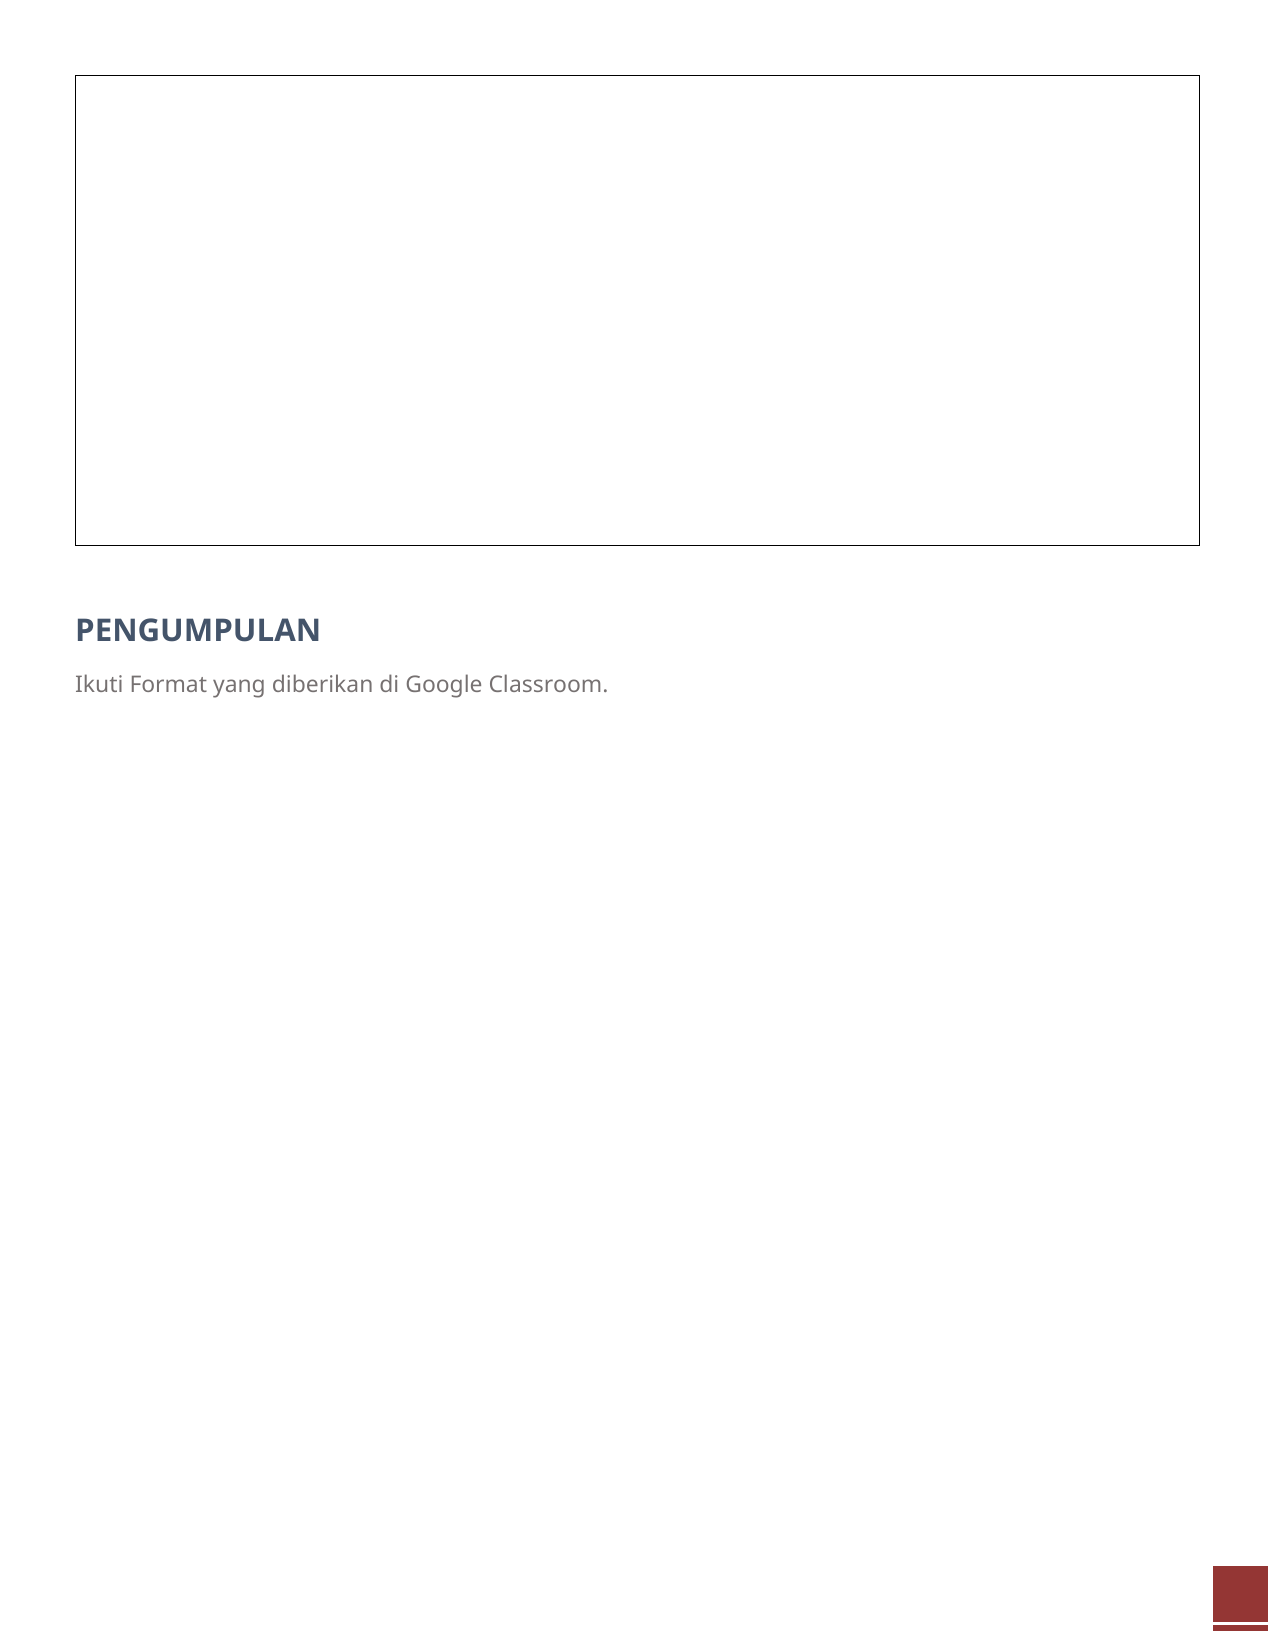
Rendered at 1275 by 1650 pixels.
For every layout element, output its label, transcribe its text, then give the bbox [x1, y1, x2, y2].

table_cell [76, 76, 1199, 545]
text Ikuti Format yang diberikan di Google Classroom. [75, 668, 1200, 699]
subtitle PENGUMPULAN [75, 608, 1200, 651]
